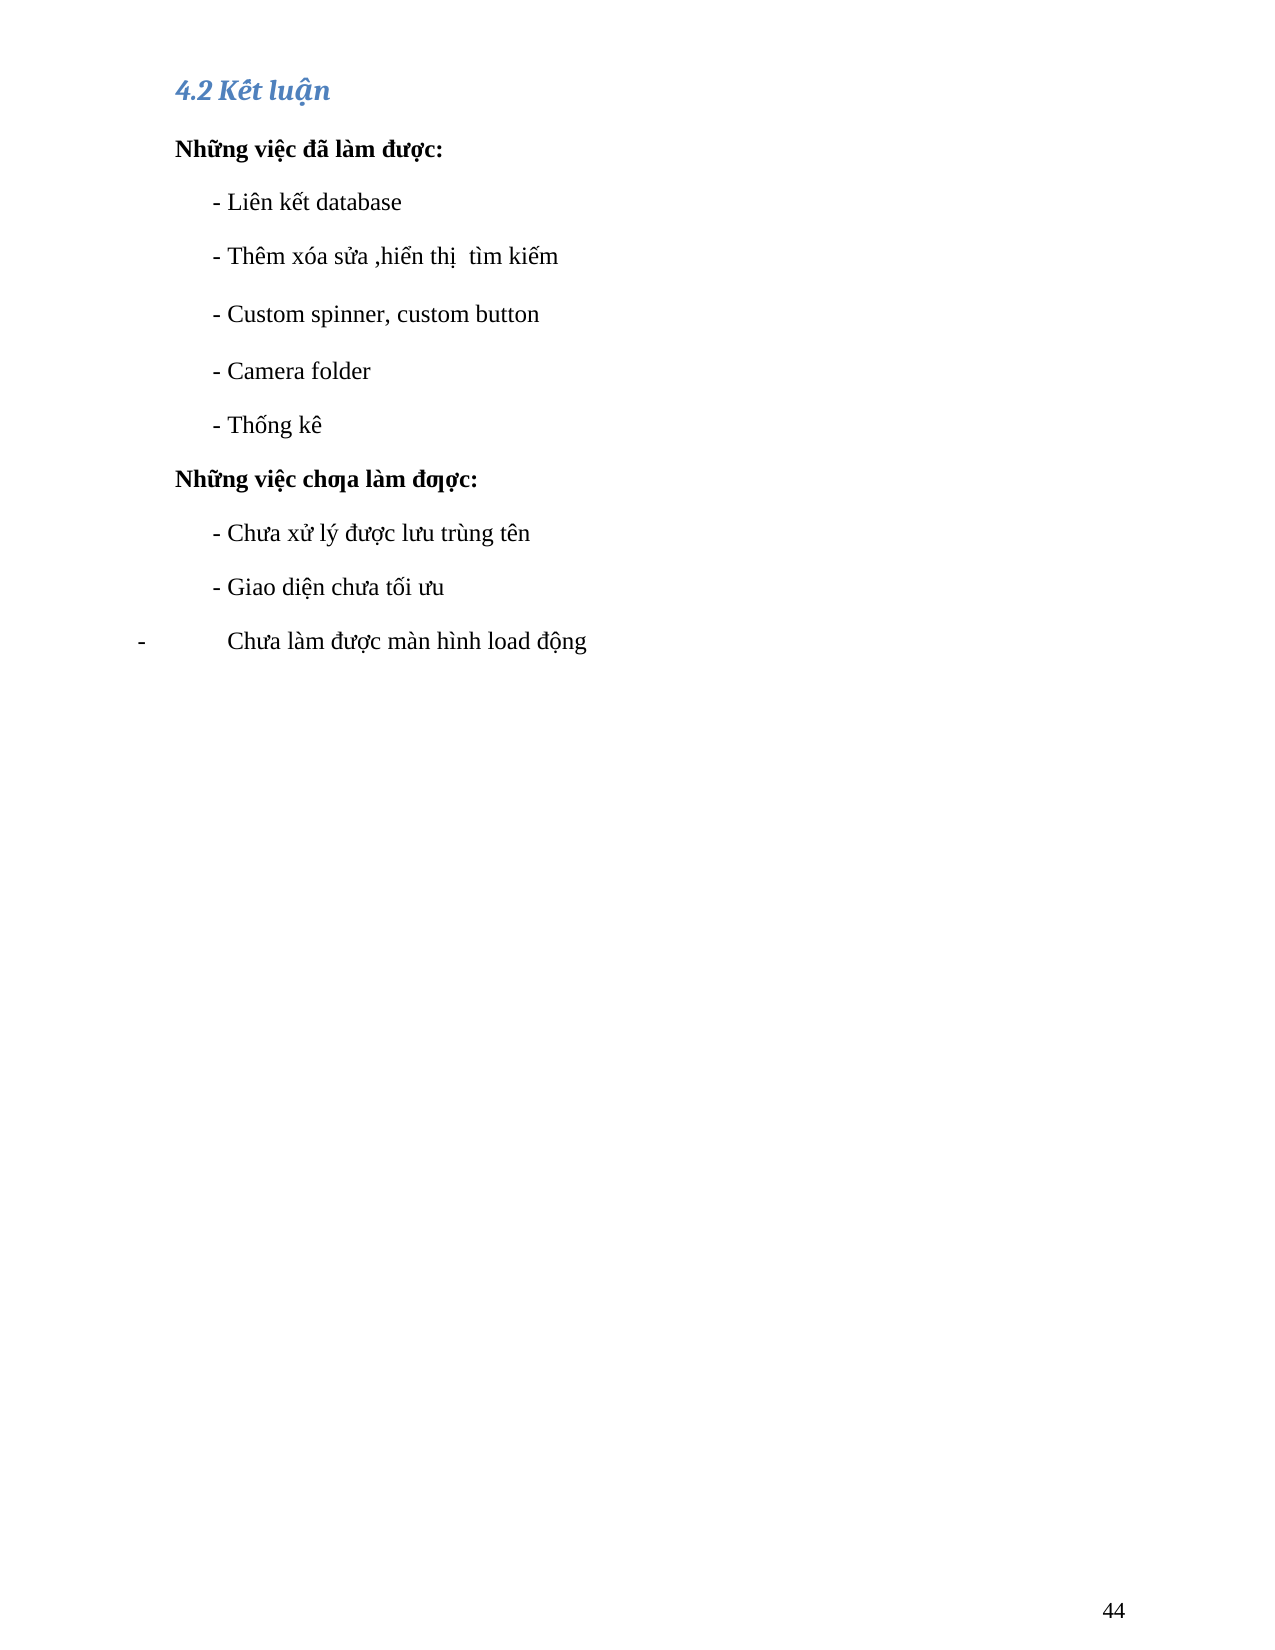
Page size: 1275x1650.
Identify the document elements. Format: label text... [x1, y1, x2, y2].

text Những việc đã làm được: [137, 134, 1125, 162]
text Những việc chƣa làm đƣợc: [137, 464, 1125, 493]
list Giao diện chưa tối ưu [212, 572, 1125, 601]
subtitle 4.2 Kết luận [137, 74, 1125, 108]
list Chưa xử lý được lưu trùng tên [212, 518, 1125, 547]
list Chưa làm được màn hình load động [137, 626, 1125, 655]
list Custom spinner, custom button [212, 299, 1125, 327]
list Thêm xóa sửa ,hiển thị tìm kiếm [212, 241, 1125, 270]
list Liên kết database [212, 187, 1125, 216]
list Thống kê [212, 410, 1125, 439]
list Camera folder [212, 356, 1125, 385]
